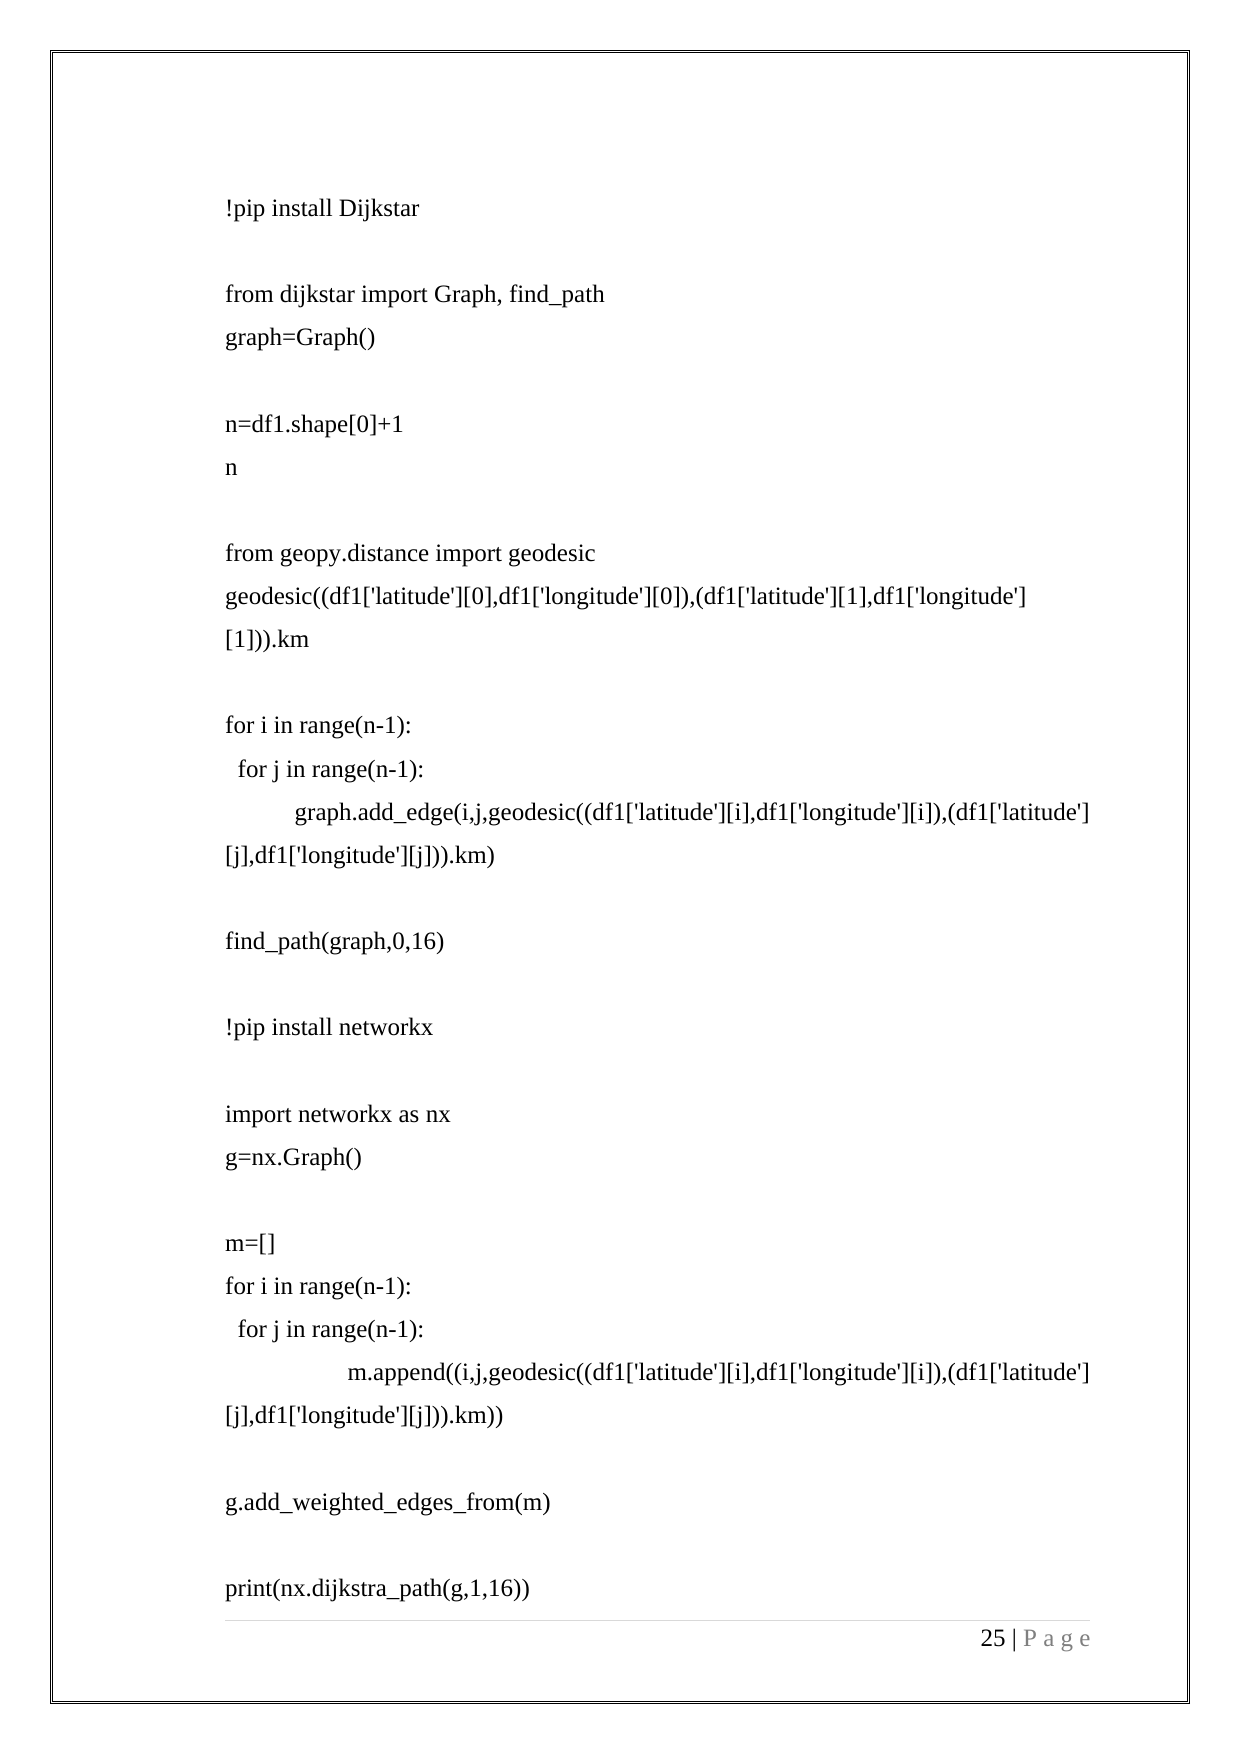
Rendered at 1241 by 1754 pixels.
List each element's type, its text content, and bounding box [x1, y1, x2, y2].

text for j in range(n-1): [225, 1314, 1090, 1343]
text g=nx.Graph() [225, 1142, 1090, 1171]
text n [225, 452, 1090, 481]
text g.add_weighted_edges_from(m) [225, 1487, 1090, 1516]
text !pip install Dijkstar [225, 193, 1090, 222]
text geodesic((df1['latitude'][0],df1['longitude'][0]),(df1['latitude'][1],df1['longitude'][1])).km [225, 581, 1090, 653]
text find_path(graph,0,16) [225, 926, 1090, 955]
text m=[] [225, 1228, 1090, 1257]
text n=df1.shape[0]+1 [225, 409, 1090, 437]
text print(nx.dijkstra_path(g,1,16)) [225, 1573, 1090, 1602]
text m.append((i,j,geodesic((df1['latitude'][i],df1['longitude'][i]),(df1['latitude'][j],df1['longitude'][j])).km)) [225, 1357, 1090, 1429]
text !pip install networkx [225, 1012, 1090, 1041]
text from geopy.distance import geodesic [225, 538, 1090, 567]
text graph.add_edge(i,j,geodesic((df1['latitude'][i],df1['longitude'][i]),(df1['latitude'][j],df1['longitude'][j])).km) [225, 797, 1090, 869]
text import networkx as nx [225, 1099, 1090, 1127]
text for j in range(n-1): [225, 754, 1090, 782]
text for i in range(n-1): [225, 711, 1090, 739]
text from dijkstar import Graph, find_path [225, 279, 1090, 308]
text for i in range(n-1): [225, 1271, 1090, 1300]
text graph=Graph() [225, 322, 1090, 351]
